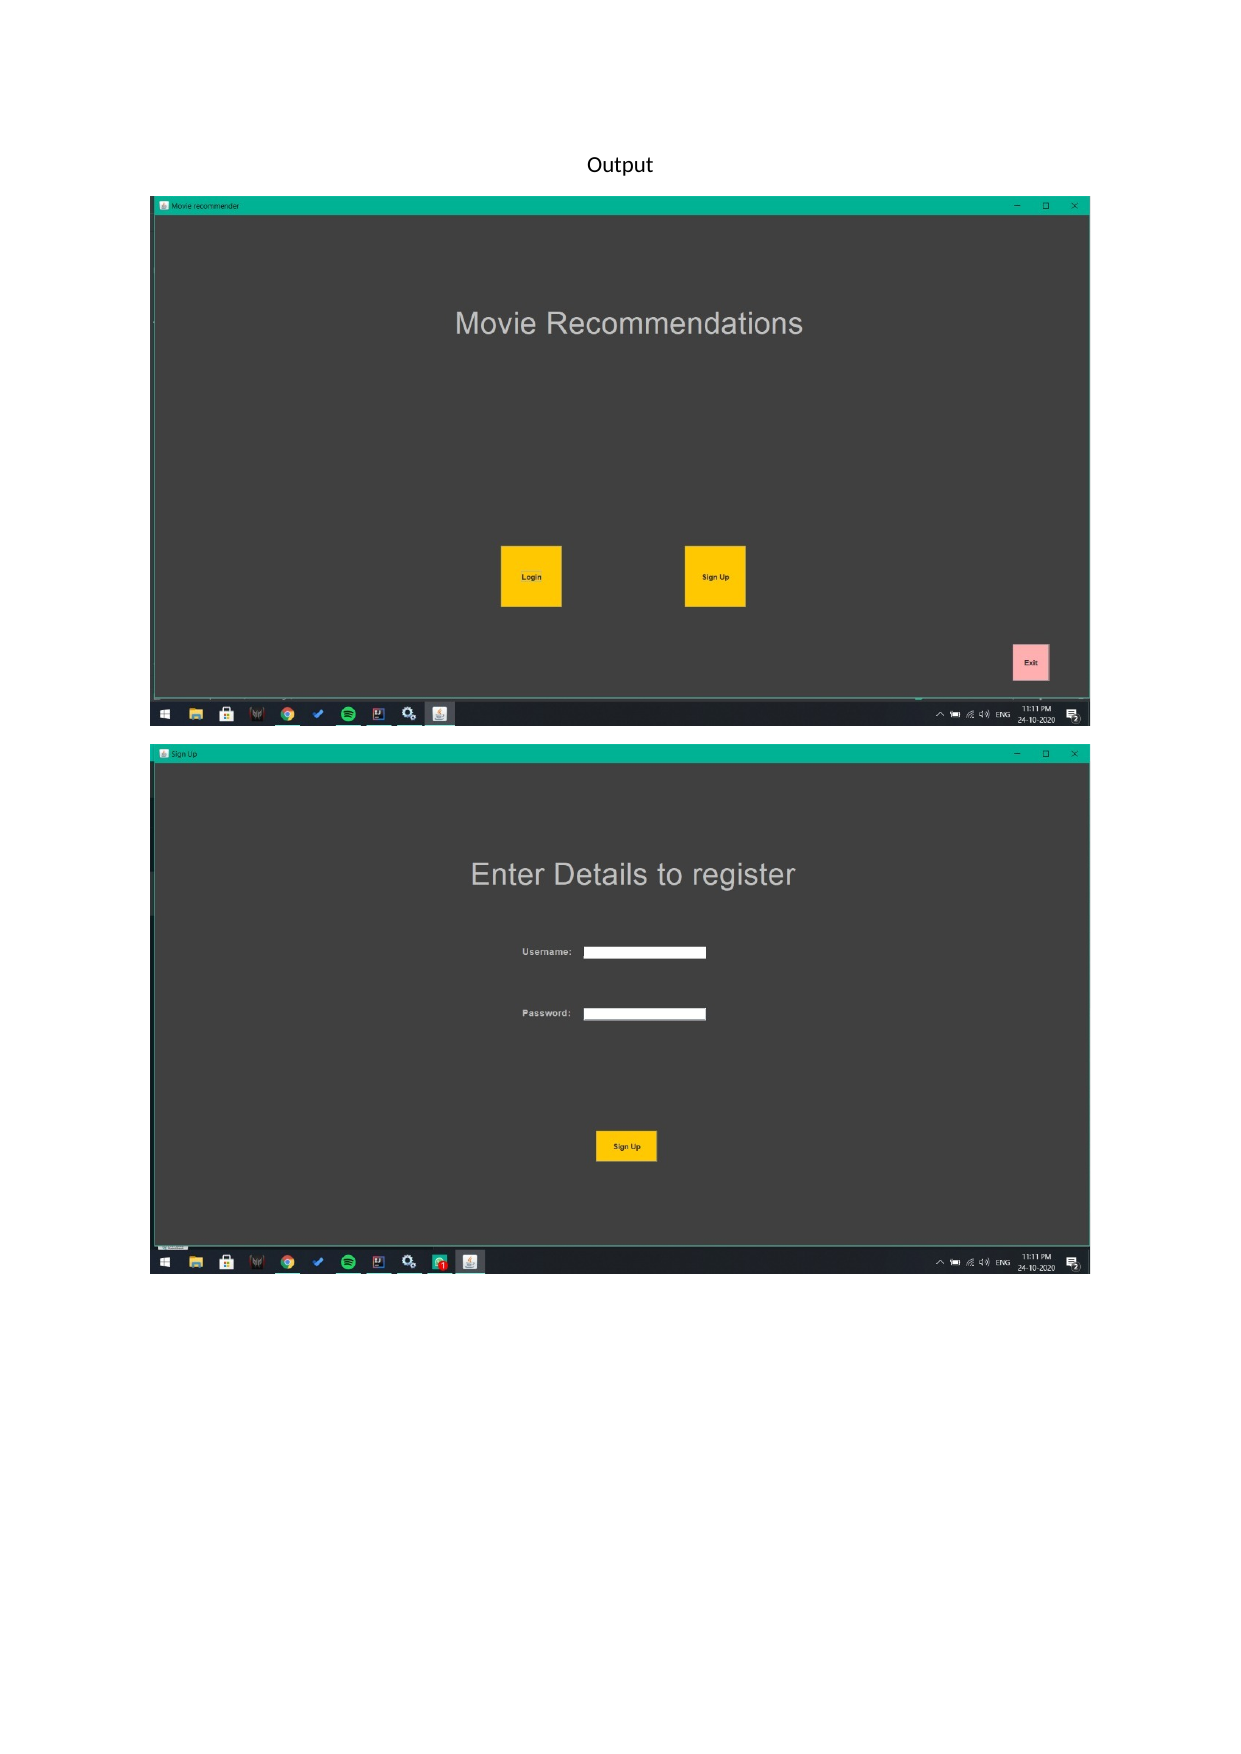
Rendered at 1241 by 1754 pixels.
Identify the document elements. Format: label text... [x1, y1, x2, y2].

text Output [150, 150, 1090, 178]
picture [150, 196, 1091, 726]
picture [150, 744, 1091, 1274]
